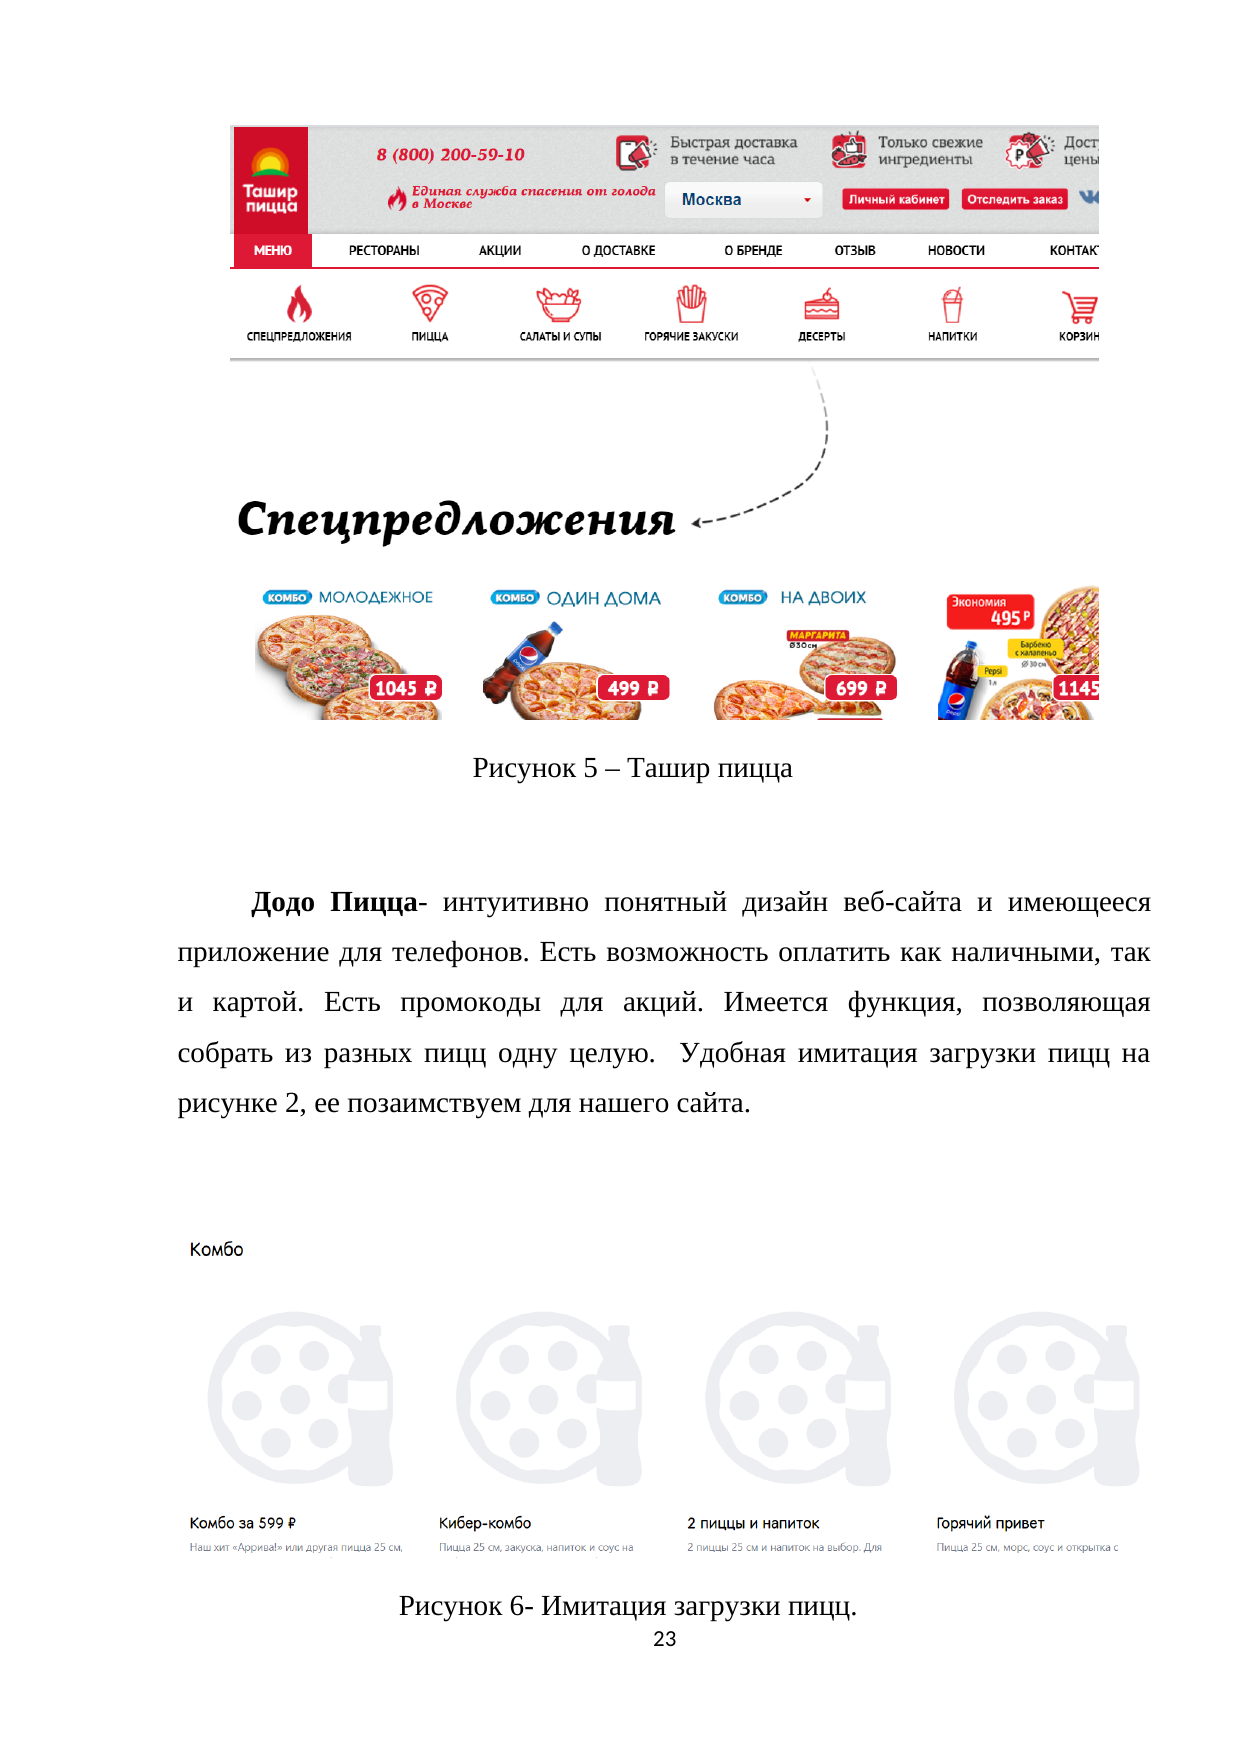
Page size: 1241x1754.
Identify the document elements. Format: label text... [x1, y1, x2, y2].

picture [230, 118, 1099, 720]
text Рисунок 5 – Ташир пицца [177, 750, 1152, 783]
picture [177, 1219, 1161, 1558]
text Рисунок 6- Имитация загрузки пицц. [177, 1588, 1152, 1622]
text Додо Пицца- интуитивно понятный дизайн веб-сайта и имеющееся приложение для телефонов. Есть возможность оплатить как наличными, так и картой. Есть промокоды для акций. Имеется функция, позволяющая собрать из разных пицц одну целую. Удобная имитация загрузки пицц на рисунке 2, ее позаимствуем для нашего сайта. [177, 884, 1152, 1119]
